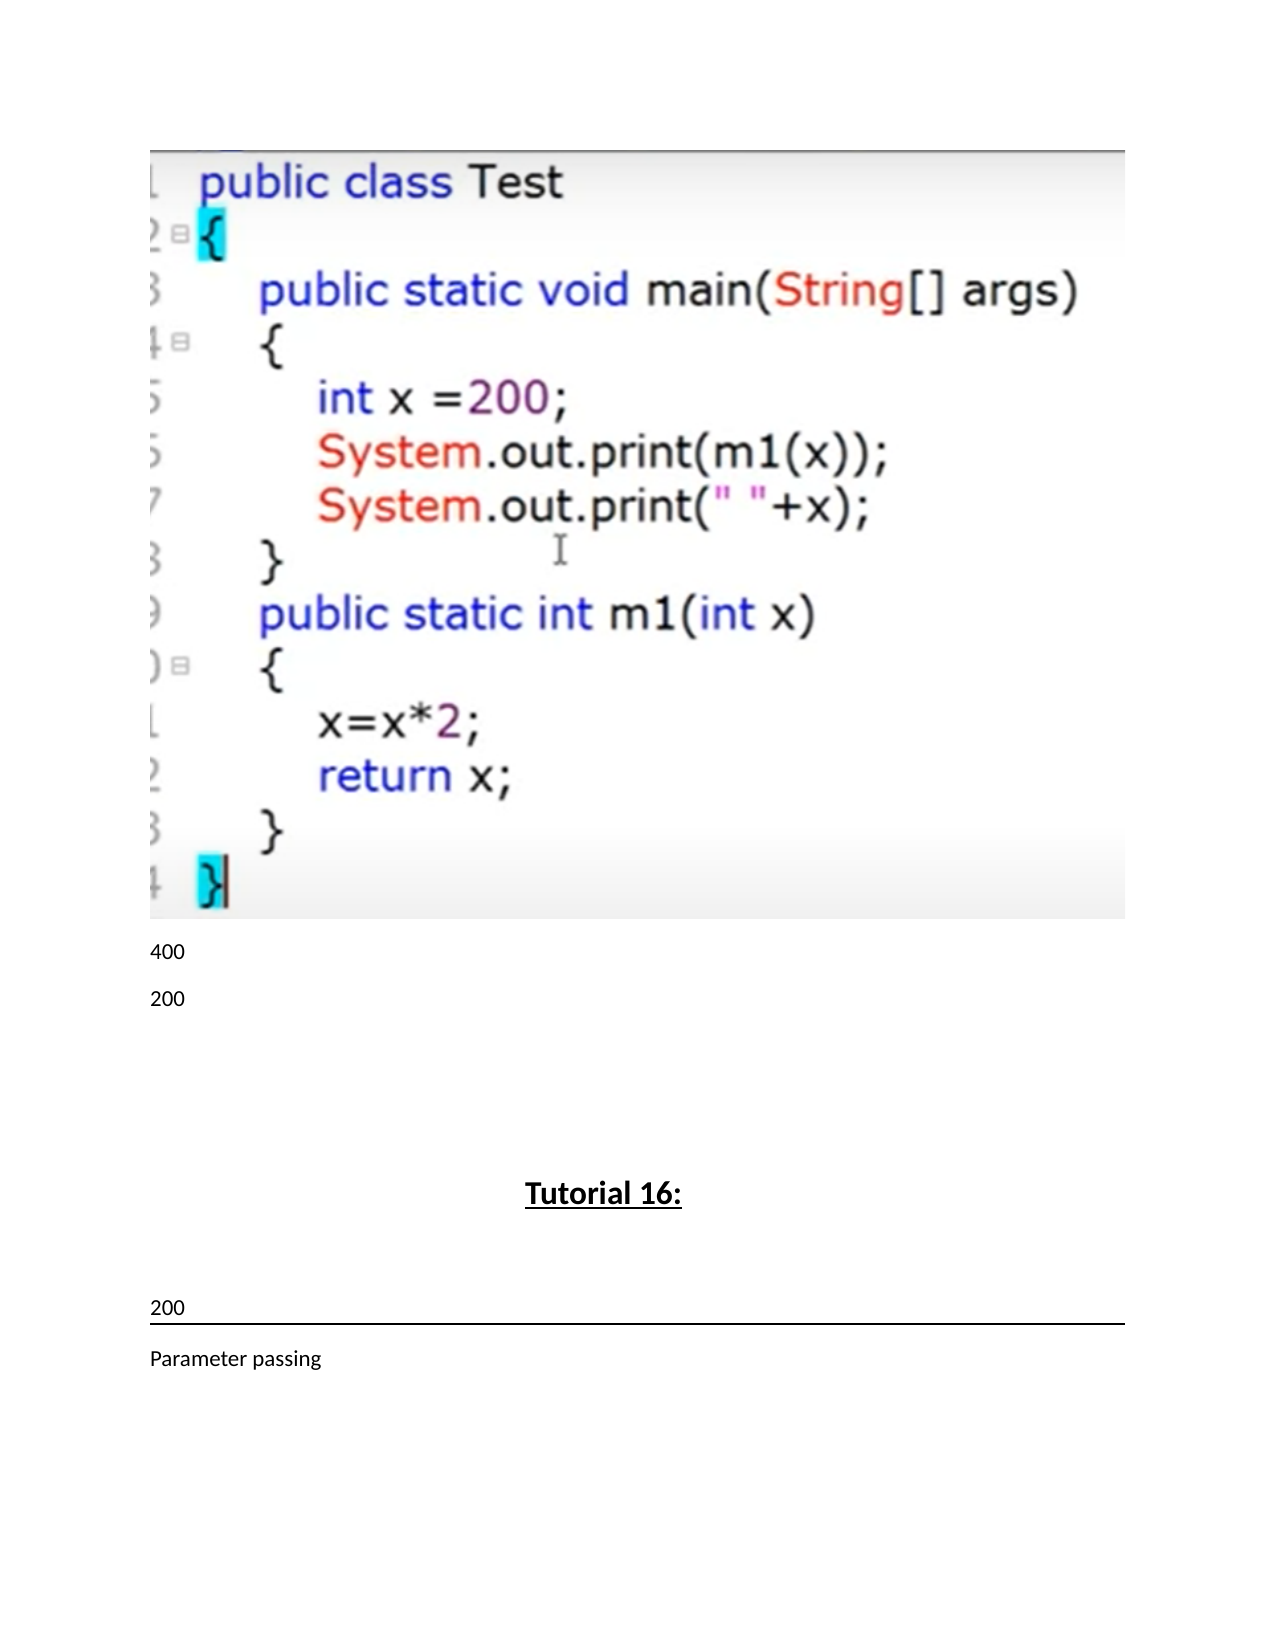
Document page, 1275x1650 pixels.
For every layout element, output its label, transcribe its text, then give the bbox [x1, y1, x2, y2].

picture [150, 150, 1125, 919]
text 400 [150, 937, 1125, 966]
text 200 [150, 984, 1125, 1012]
text Parameter passing [150, 1344, 1125, 1372]
text 200 [150, 1293, 1125, 1323]
list Tutorial 16: [450, 1172, 1125, 1213]
